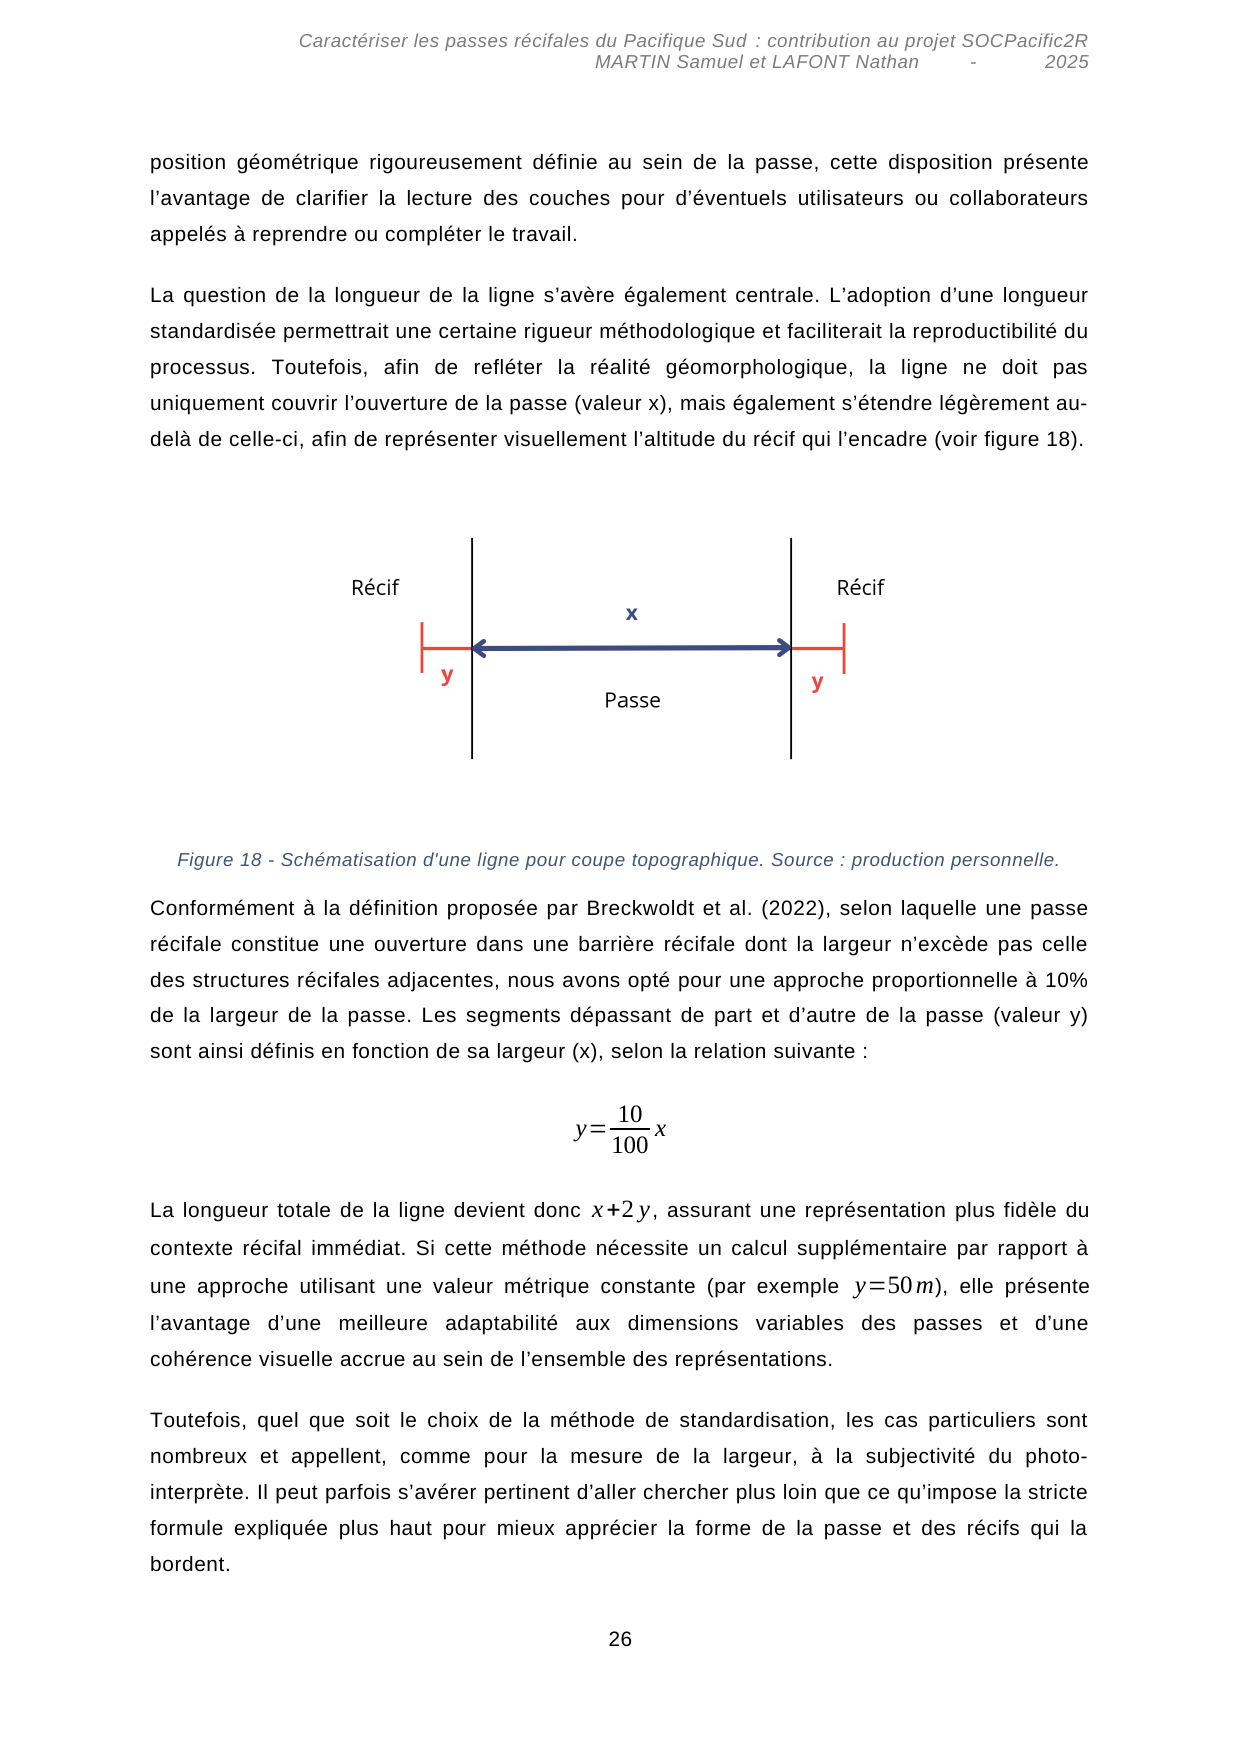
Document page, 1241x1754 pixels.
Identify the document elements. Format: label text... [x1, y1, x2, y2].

text La longueur totale de la ligne devient donc , assurant une représentation plus fidèle du contexte récifal immédiat. Si cette méthode nécessite un calcul supplémentaire par rapport à une approche utilisant une valeur métrique constante (par exemple ), elle présente l’avantage d’une meilleure adaptabilité aux dimensions variables des passes et d’une cohérence visuelle accrue au sein de l’ensemble des représentations. [150, 1196, 1090, 1371]
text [150, 150, 1090, 246]
picture [326, 487, 915, 812]
text Toutefois, quel que soit le choix de la méthode de standardisation, les cas particuliers sont nombreux et appellent, comme pour la mesure de la largeur, à la subjectivité du photo-interprète. Il peut parfois s’avérer pertinent d’aller chercher plus loin que ce qu’impose la stricte formule expliquée plus haut pour mieux apprécier la forme de la passe et des récifs qui la bordent. [150, 1408, 1090, 1576]
text Figure 18 - Schématisation d'une ligne pour coupe topographique. Source : production personnelle. [150, 849, 1090, 871]
text La question de la longueur de la ligne s’avère également centrale. L’adoption d’une longueur standardisée permettrait une certaine rigueur méthodologique et faciliterait la reproductibilité du processus. Toutefois, afin de refléter la réalité géomorphologique, la ligne ne doit pas uniquement couvrir l’ouverture de la passe (valeur x), mais également s’étendre légèrement au-delà de celle-ci, afin de représenter visuellement l’altitude du récif qui l’encadre (voir figure 18). [150, 283, 1090, 451]
text Conformément à la définition proposée par Breckwoldt et al. (2022), selon laquelle une passe récifale constitue une ouverture dans une barrière récifale dont la largeur n’excède pas celle des structures récifales adjacentes, nous avons opté pour une approche proportionnelle à 10% de la largeur de la passe. Les segments dépassant de part et d’autre de la passe (valeur y) sont ainsi définis en fonction de sa largeur (x), selon la relation suivante : [150, 896, 1090, 1063]
